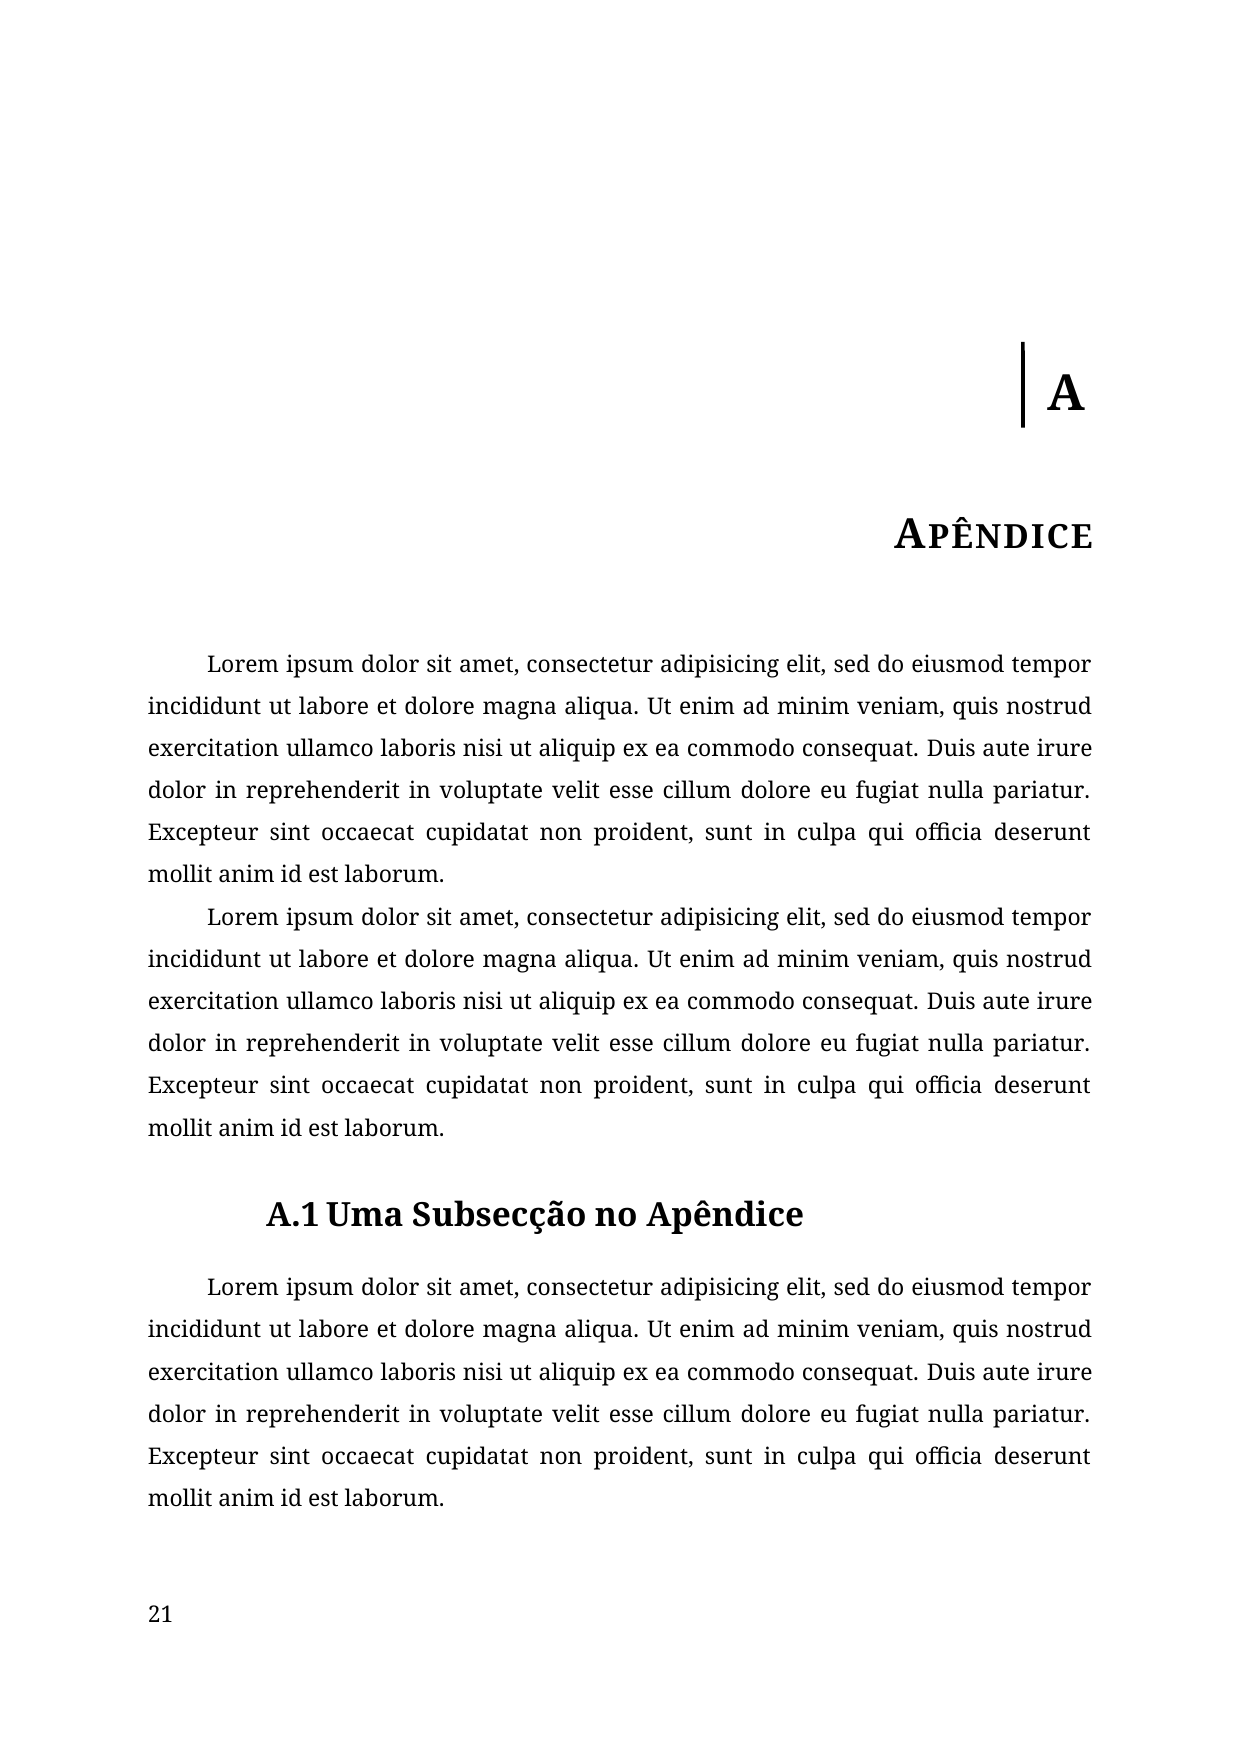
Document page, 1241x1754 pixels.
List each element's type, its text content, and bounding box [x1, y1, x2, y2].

text Lorem ipsum dolor sit amet, consectetur adipisicing elit, sed do eiusmod tempor incididunt ut labore et dolore magna aliqua. Ut enim ad minim veniam, quis nostrud exercitation ullamco laboris nisi ut aliquip ex ea commodo consequat. Duis aute irure dolor in reprehenderit in voluptate velit esse cillum dolore eu fugiat nulla pariatur. Excepteur sint occaecat cupidatat non proident, sunt in culpa qui officia deserunt mollit anim id est laborum. [148, 901, 1092, 1143]
text Lorem ipsum dolor sit amet, consectetur adipisicing elit, sed do eiusmod tempor incididunt ut labore et dolore magna aliqua. Ut enim ad minim veniam, quis nostrud exercitation ullamco laboris nisi ut aliquip ex ea commodo consequat. Duis aute irure dolor in reprehenderit in voluptate velit esse cillum dolore eu fugiat nulla pariatur. Excepteur sint occaecat cupidatat non proident, sunt in culpa qui officia deserunt mollit anim id est laborum. [148, 1271, 1092, 1513]
list Apêndice [266, 357, 1092, 561]
text Lorem ipsum dolor sit amet, consectetur adipisicing elit, sed do eiusmod tempor incididunt ut labore et dolore magna aliqua. Ut enim ad minim veniam, quis nostrud exercitation ullamco laboris nisi ut aliquip ex ea commodo consequat. Duis aute irure dolor in reprehenderit in voluptate velit esse cillum dolore eu fugiat nulla pariatur. Excepteur sint occaecat cupidatat non proident, sunt in culpa qui officia deserunt mollit anim id est laborum. [148, 647, 1092, 890]
text Uma Subsecção no Apêndice [266, 1191, 1092, 1237]
